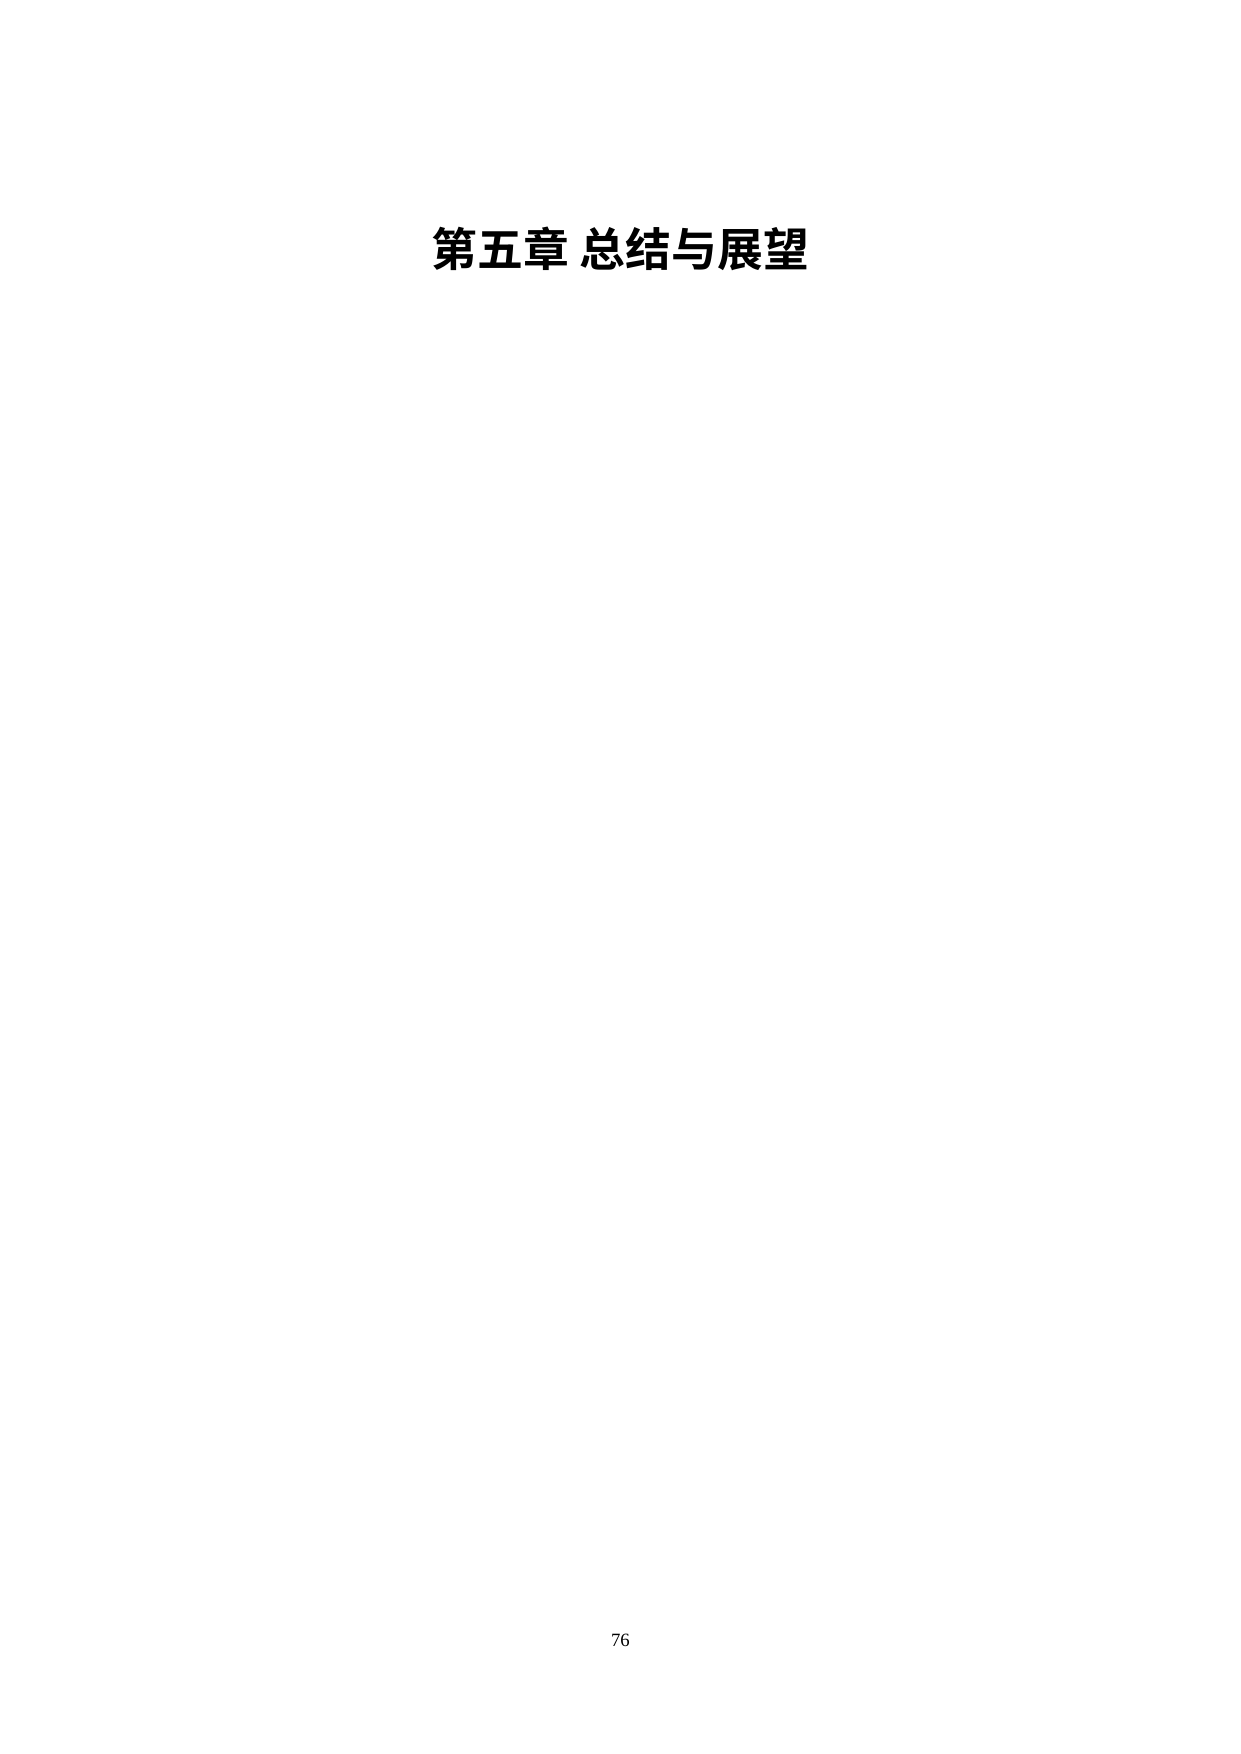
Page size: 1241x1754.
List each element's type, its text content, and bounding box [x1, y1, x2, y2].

subtitle 第五章 总结与展望 [187, 197, 1053, 295]
